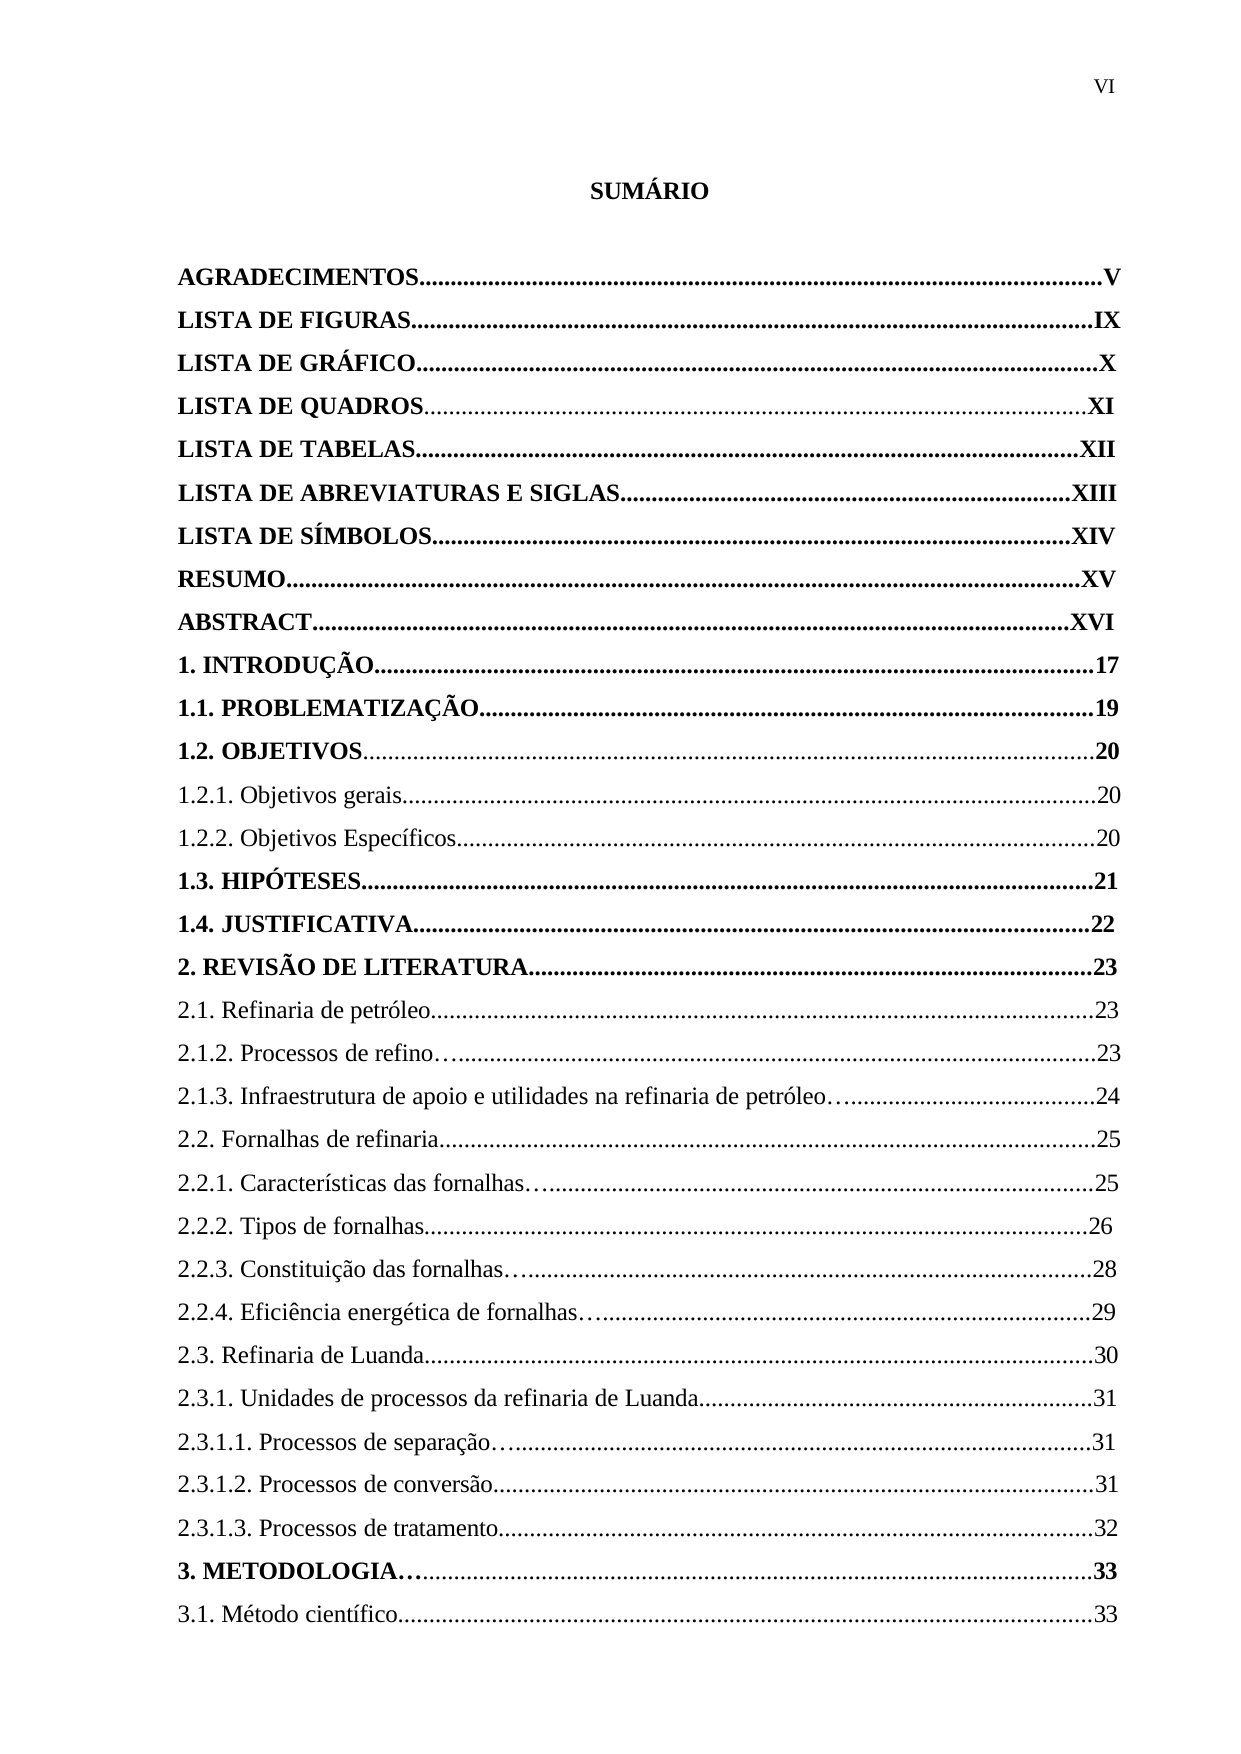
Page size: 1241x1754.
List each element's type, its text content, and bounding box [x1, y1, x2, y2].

subtitle SUMÁRIO [211, 176, 1089, 204]
